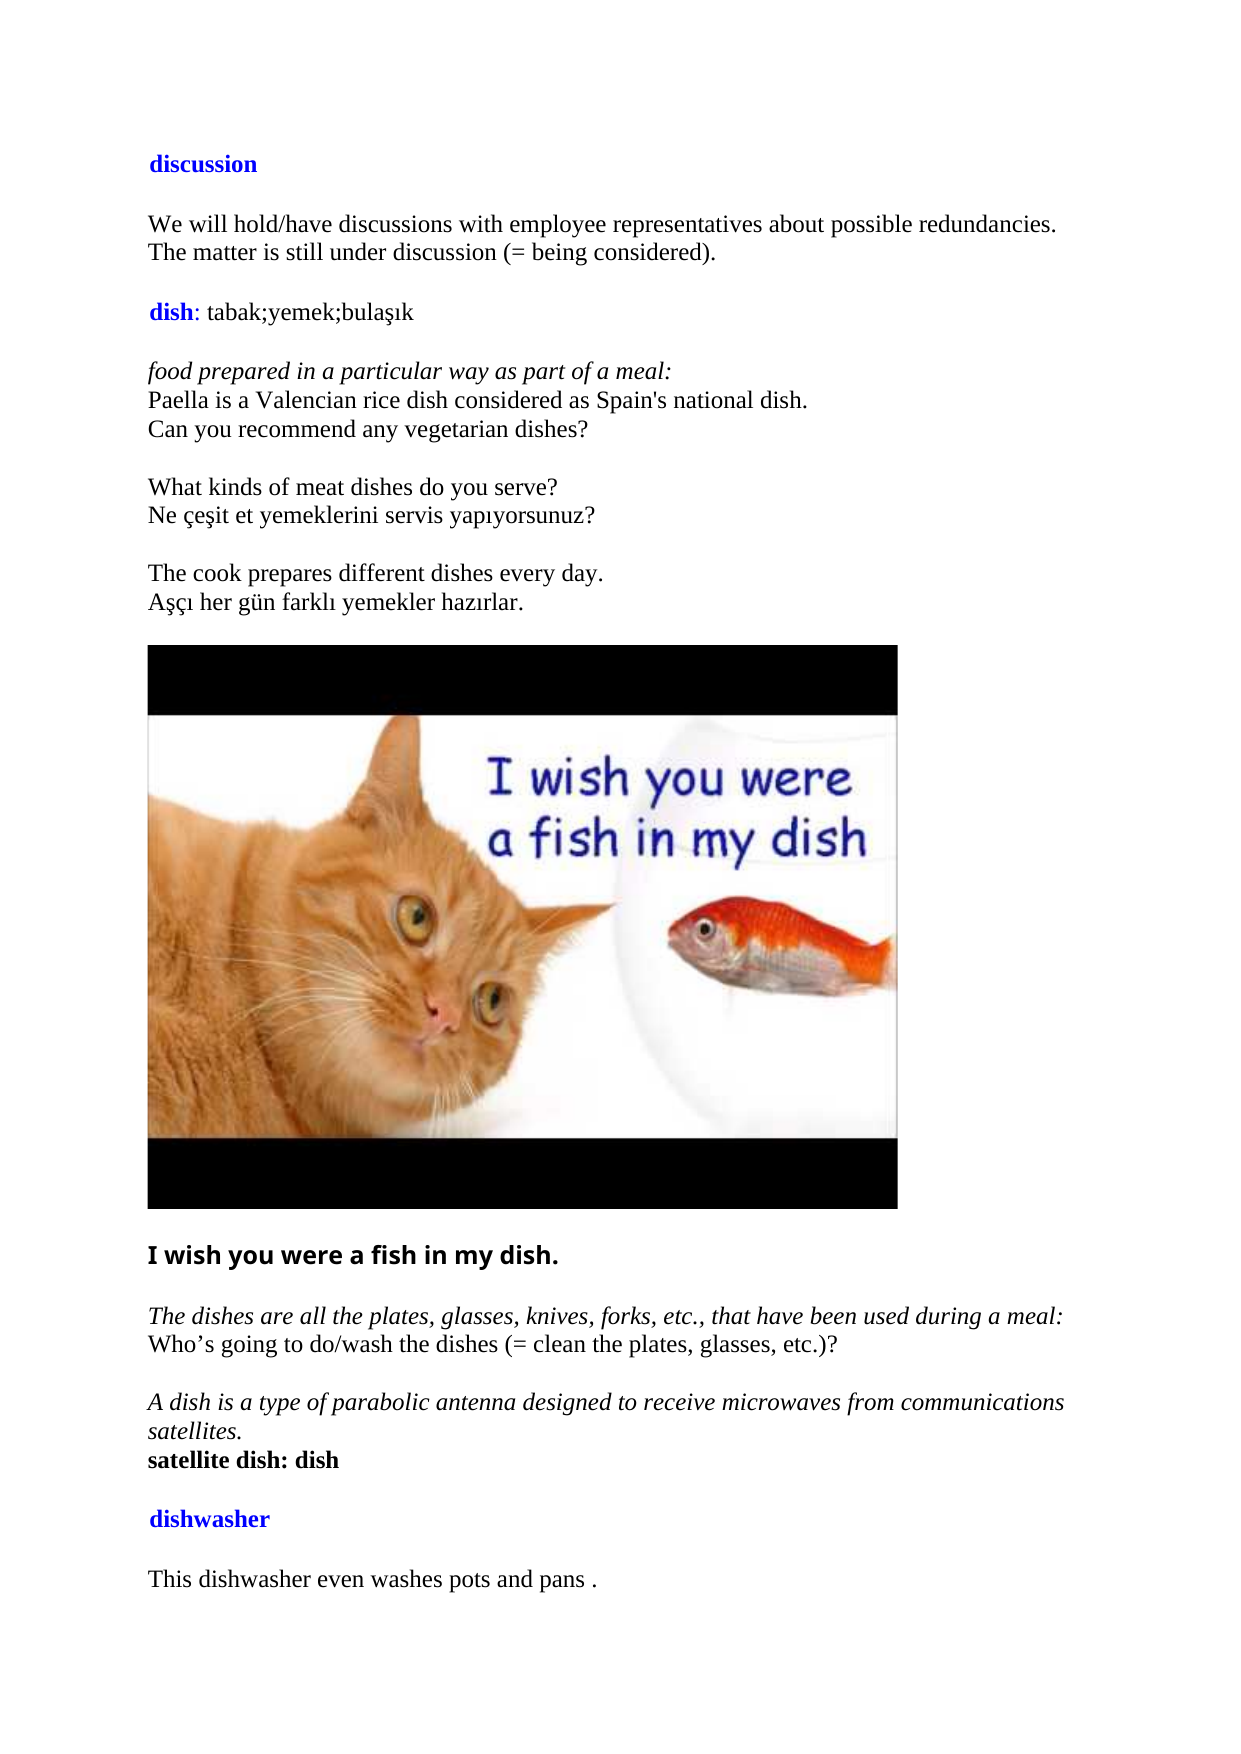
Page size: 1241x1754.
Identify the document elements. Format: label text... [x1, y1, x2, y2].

text This dishwasher even washes pots and pans . [148, 1564, 1093, 1593]
text We will hold/have discussions with employee representatives about possible redundancies. The matter is still under discussion (= being considered). [148, 209, 1093, 266]
table_header dishwasher [148, 1503, 494, 1535]
text A dish is a type of parabolic antenna designed to receive microwaves from communications satellites. satellite dish: dish [148, 1387, 1093, 1474]
picture [147, 645, 898, 1209]
text What kinds of meat dishes do you serve? Ne çeşit et yemeklerini servis yapıyorsunuz? [148, 472, 1093, 529]
text The cook prepares different dishes every day. Aşçı her gün farklı yemekler hazırlar. [148, 558, 1093, 616]
text The dishes are all the plates, glasses, knives, forks, etc., that have been used during a meal: Who’s going to do/wash the dishes (= clean the plates, glasses, etc.)? [148, 1301, 1093, 1358]
text I wish you were a fish in my dish. [148, 1238, 1093, 1272]
table_header dish: tabak;yemek;bulaşık [148, 295, 494, 327]
table_header discussion [148, 148, 494, 179]
text food prepared in a particular way as part of a meal: Paella is a Valencian rice dish considered as Spain's national dish. Can you recommend any vegetarian dishes? [148, 356, 1093, 443]
